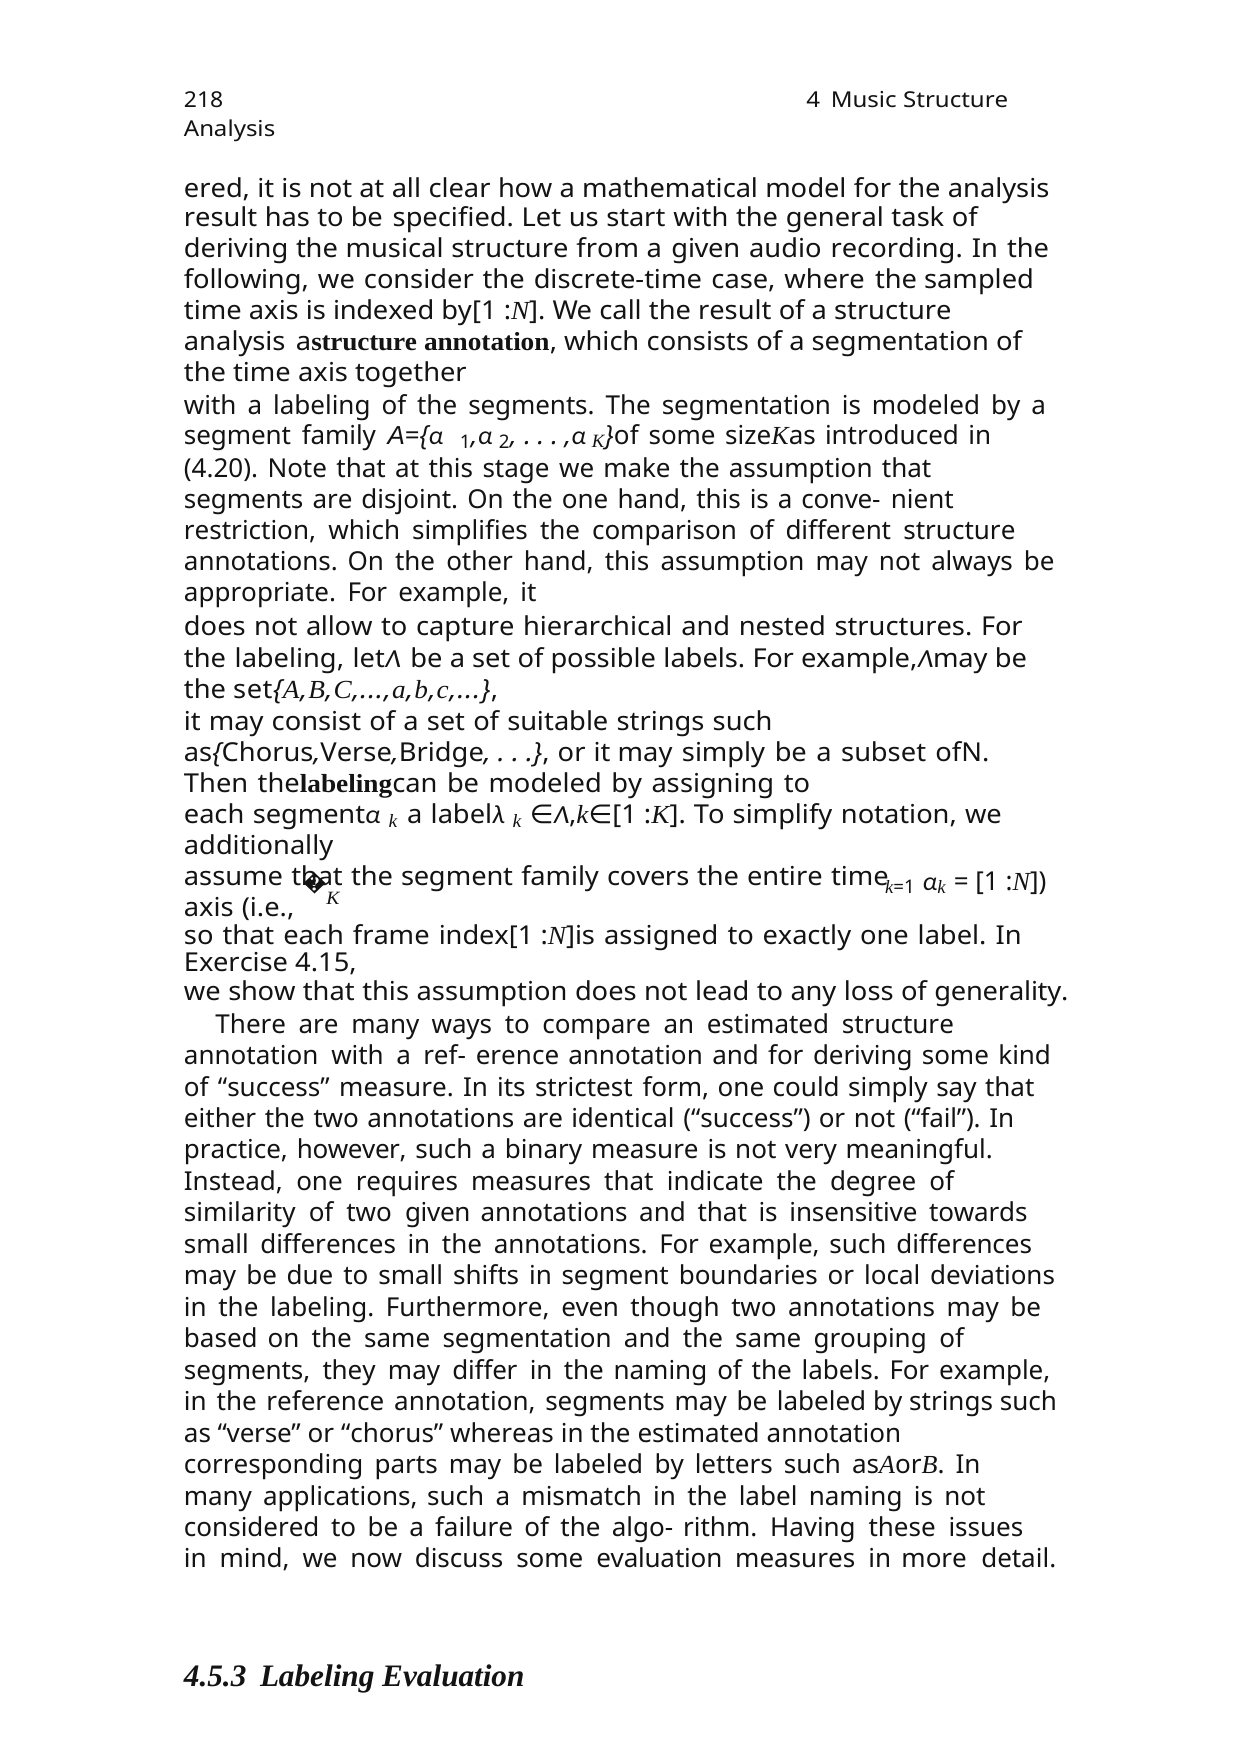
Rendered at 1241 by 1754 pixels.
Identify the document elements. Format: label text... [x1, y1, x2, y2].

subtitle Labeling Evaluation [184, 1657, 1069, 1693]
text assume that the segment family covers the entire time axis (i.e., �K [184, 861, 918, 923]
text it may consist of a set of suitable strings such as{Chorus,Verse,Bridge, . . .}, or it may simply be a subset ofN. Then thelabelingcan be modeled by assigning to [184, 705, 1057, 799]
text ered, it is not at all clear how a mathematical model for the analysis result has to be speciﬁed. Let us start with the general task of deriving the musical structure from a given audio recording. In the following, we consider the discrete-time case, where the sampled time axis is indexed by[1 :N]. We call the result of a structure analysis astructure annotation, which consists of a segmentation of the time axis together [184, 172, 1057, 389]
text 218 4 Music Structure Analysis [184, 84, 1069, 143]
text each segmentα k a labelλ k ∈Λ,k∈[1 :K]. To simplify notation, we additionally [184, 799, 1069, 861]
text does not allow to capture hierarchical and nested structures. For the labeling, letΛ be a set of possible labels. For example,Λmay be the set{A,B,C,...,a,b,c,...}, [184, 610, 1057, 705]
text with a labeling of the segments. The segmentation is modeled by a segment family A={α 1,α 2, . . . ,α K}of some sizeKas introduced in (4.20). Note that at this stage we make the assumption that segments are disjoint. On the one hand, this is a conve- nient restriction, which simpliﬁes the comparison of different structure annotations. On the other hand, this assumption may not always be appropriate. For example, it [184, 390, 1057, 609]
text we show that this assumption does not lead to any loss of generality. [184, 977, 1069, 1006]
text There are many ways to compare an estimated structure annotation with a ref- erence annotation and for deriving some kind of “success” measure. In its strictest form, one could simply say that either the two annotations are identical (“success”) or not (“fail”). In practice, however, such a binary measure is not very meaningful. Instead, one requires measures that indicate the degree of similarity of two given annotations and that is insensitive towards small differences in the annotations. For example, such differences may be due to small shifts in segment boundaries or local deviations in the labeling. Furthermore, even though two annotations may be based on the same segmentation and the same grouping of segments, they may differ in the naming of the labels. For example, in the reference annotation, segments may be labeled by strings such as “verse” or “chorus” whereas in the estimated annotation corresponding parts may be labeled by letters such asAorB. In many applications, such a mismatch in the label naming is not considered to be a failure of the algo- rithm. Having these issues in mind, we now discuss some evaluation measures in more detail. [184, 1008, 1057, 1574]
text αk = [1 :N]) [922, 861, 1069, 898]
text so that each frame index[1 :N]is assigned to exactly one label. In Exercise 4.15, [184, 923, 1069, 977]
